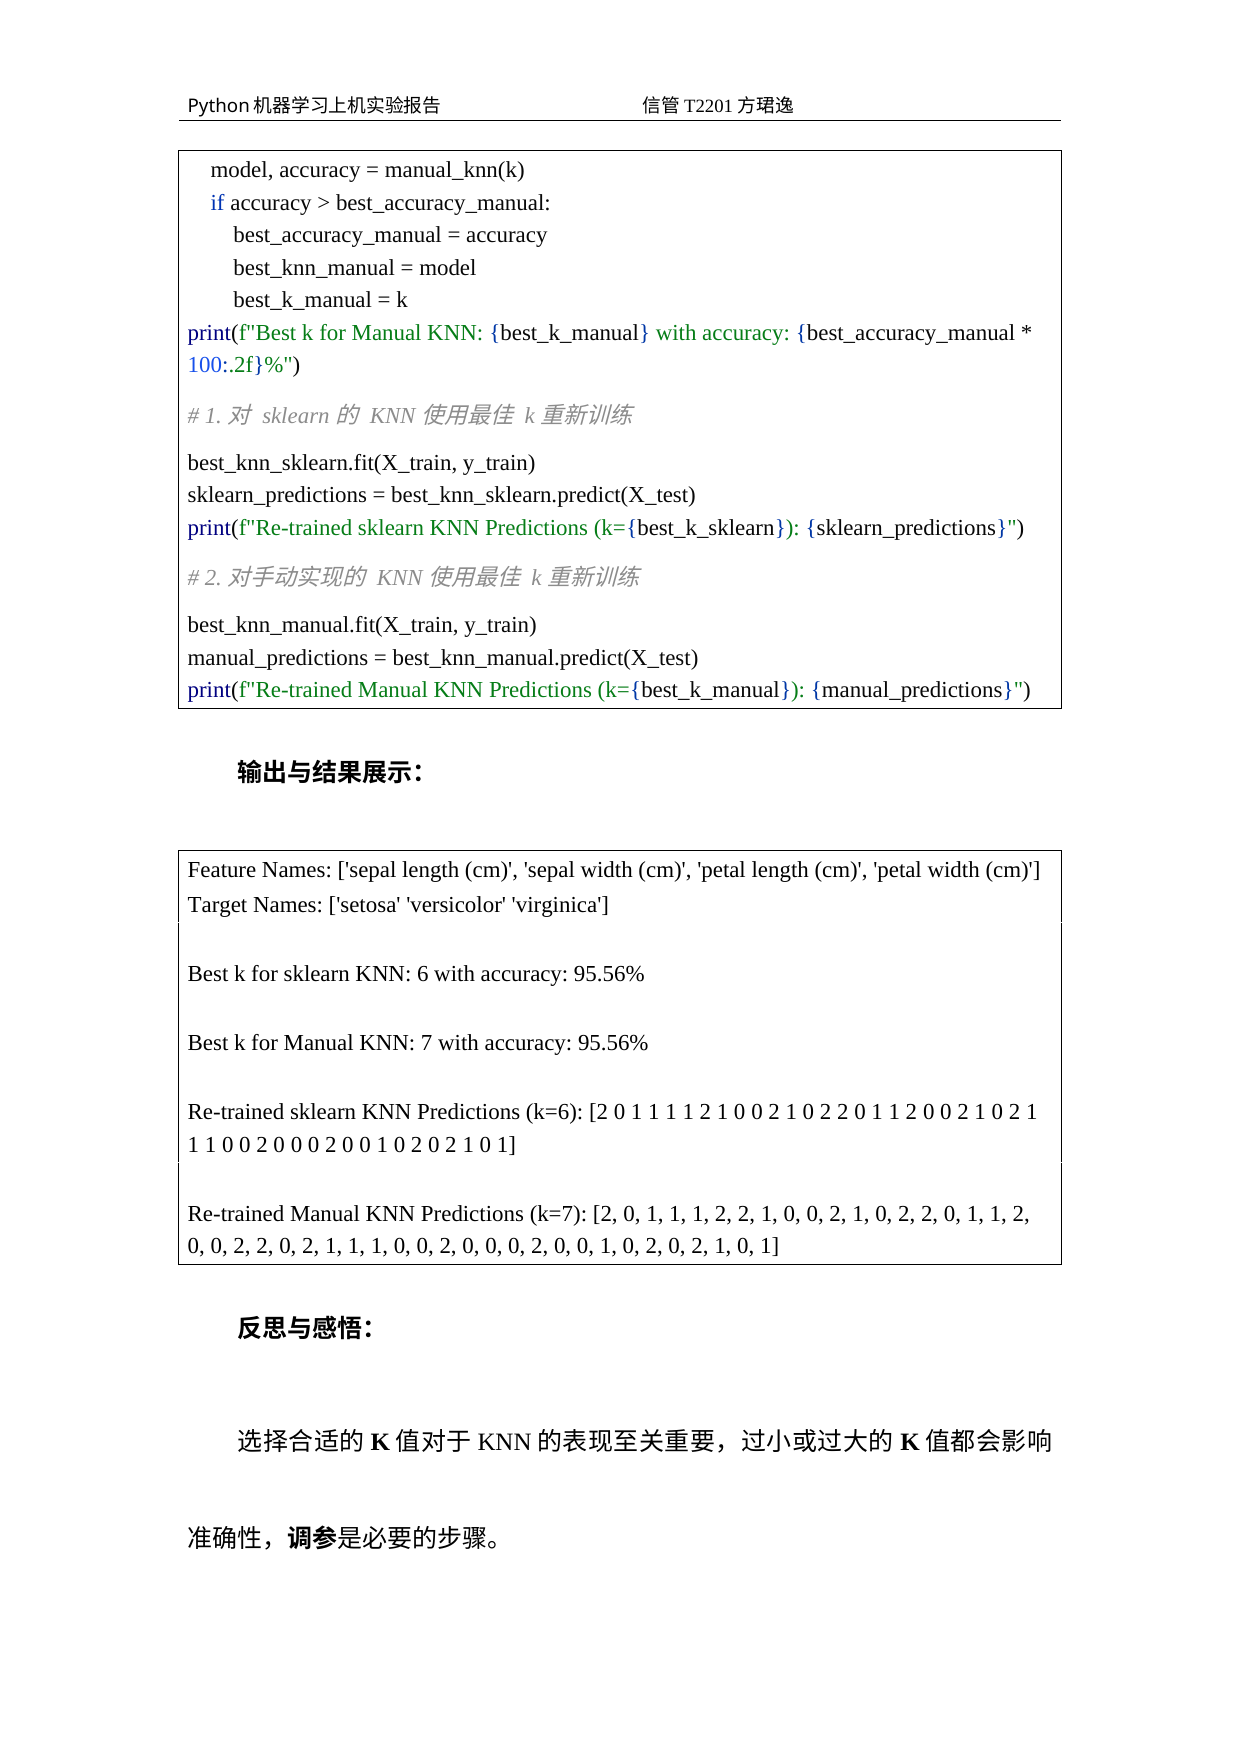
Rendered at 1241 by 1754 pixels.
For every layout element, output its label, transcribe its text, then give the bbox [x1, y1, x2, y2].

text Best k for Manual KNN: 7 with accuracy: 95.56% [179, 1026, 1061, 1061]
text Best k for sklearn KNN: 6 with accuracy: 95.56% [179, 957, 1061, 992]
text Re-trained Manual KNN Predictions (k=7): [2, 0, 1, 1, 1, 2, 2, 1, 0, 0, 2, 1, 0, 2, 2, 0, 1, 1, 2, 0, 0, 2, 2, 0, 2, 1, 1, 1, 0, 0, 2, 0, 0, 0, 2, 0, 0, 1, 0, 2, 0, 2, 1, 0, 1] [179, 1197, 1061, 1264]
list 选择合适的K值对于KNN的表现至关重要，过小或过大的K值都会影响准确性，调参是必要的步骤。 [187, 1407, 1053, 1569]
text Target Names: ['setosa' 'versicolor' 'virginica'] [179, 888, 1061, 922]
text Re-trained sklearn KNN Predictions (k=6): [2 0 1 1 1 1 2 1 0 0 2 1 0 2 2 0 1 1 2 0 0 2 1 0 2 1 1 1 0 0 2 0 0 0 2 0 0 1 0 2 0 2 1 0 1] [179, 1095, 1061, 1162]
list 反思与感悟： [187, 1294, 1053, 1359]
text Feature Names: ['sepal length (cm)', 'sepal width (cm)', 'petal length (cm)', 'petal width (cm)'] [179, 851, 1061, 888]
list 输出与结果展示： [187, 738, 1053, 803]
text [179, 151, 1061, 708]
